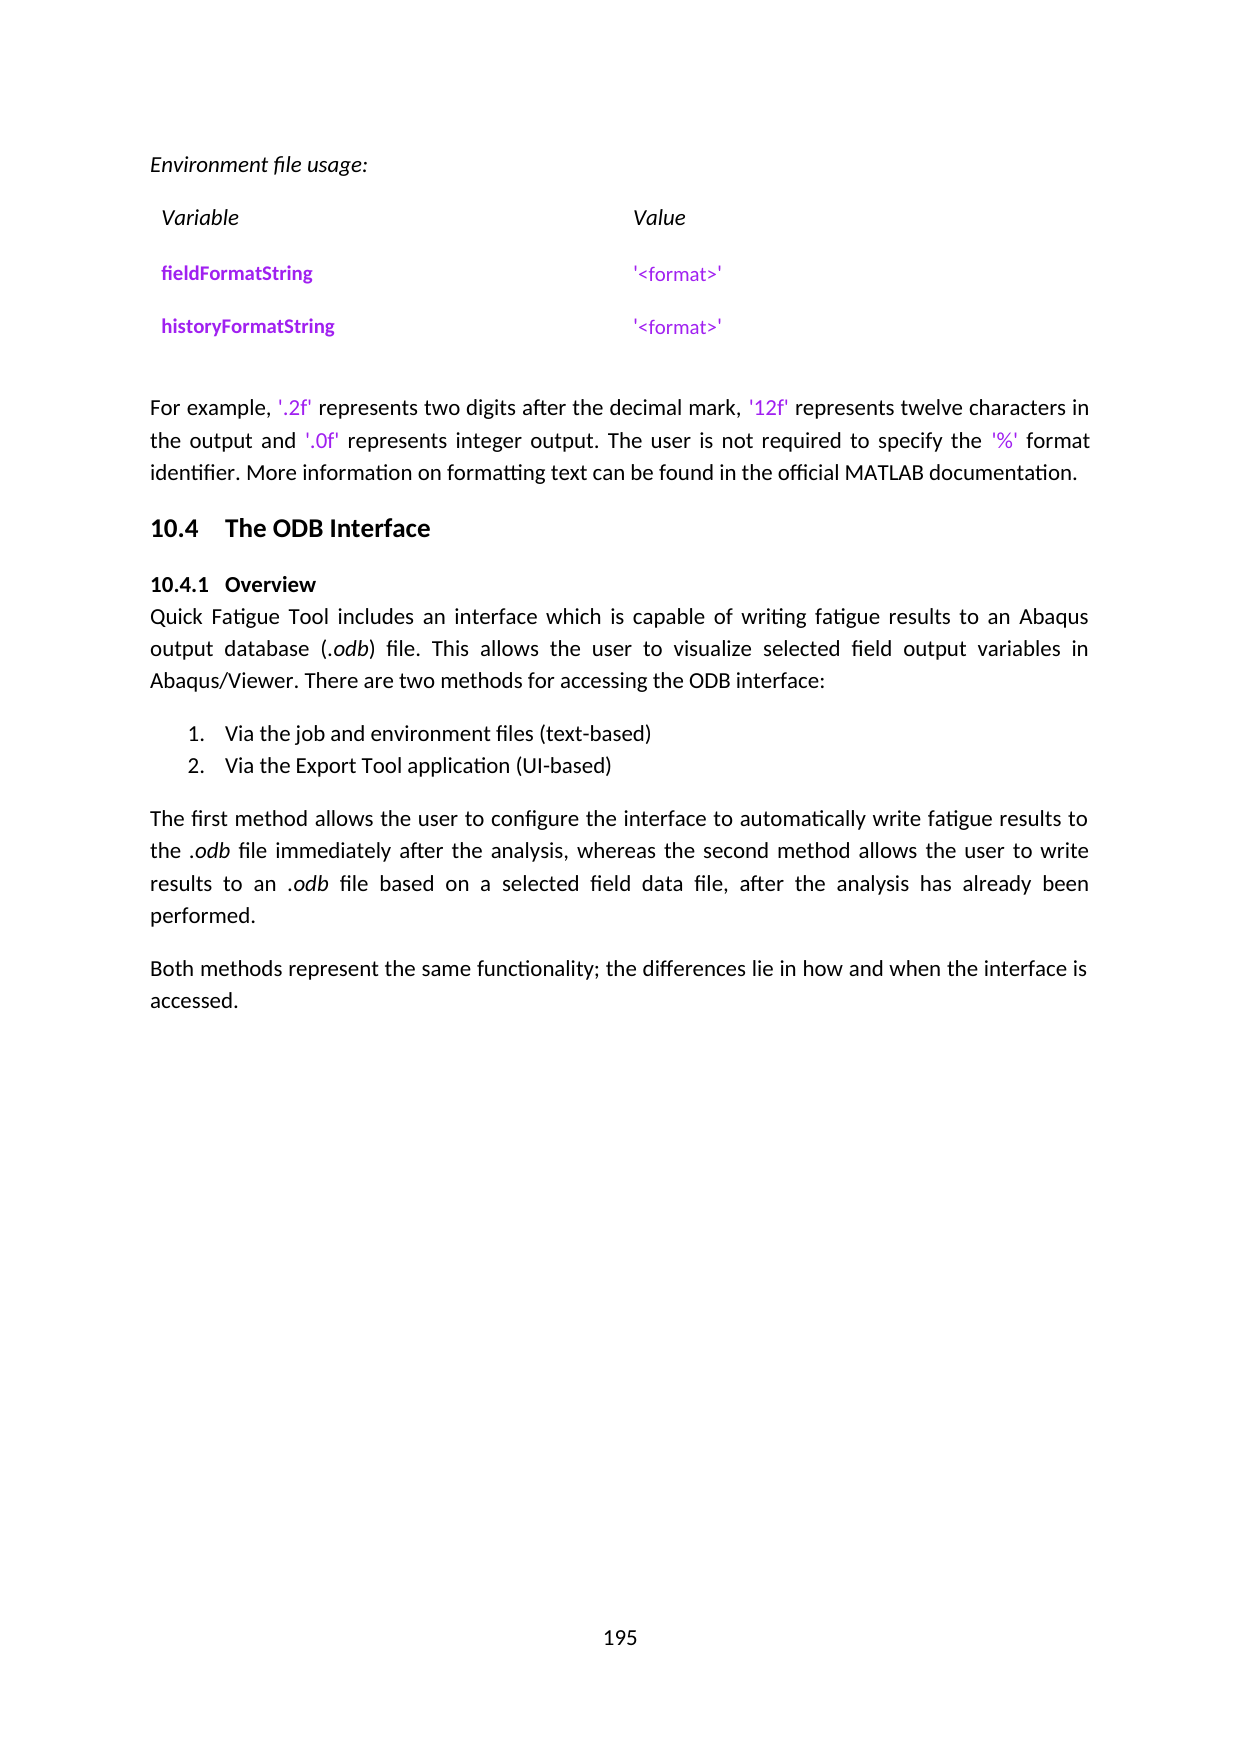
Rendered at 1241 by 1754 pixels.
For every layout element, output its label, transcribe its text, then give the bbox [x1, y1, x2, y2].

text For example, '.2f' represents two digits after the decimal mark, '12f' represents twelve characters in the output and '.0f' represents integer output. The user is not required to specify the '%' format identifier. More information on formatting text can be found in the official MATLAB documentation. [150, 393, 1090, 486]
text The first method allows the user to configure the interface to automatically write fatigue results to the .odb file immediately after the analysis, whereas the second method allows the user to write results to an .odb file based on a selected field data file, after the analysis has already been performed. [150, 804, 1090, 929]
list Via the job and environment files (text-based) [187, 719, 1090, 747]
subtitle 10.4 The ODB Interface [150, 511, 1090, 544]
text Environment file usage: [150, 150, 1090, 178]
list Via the Export Tool application (UI-based) [187, 751, 1090, 779]
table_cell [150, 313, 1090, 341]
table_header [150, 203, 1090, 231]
text Quick Fatigue Tool includes an interface which is capable of writing fatigue results to an Abaqus output database (.odb) file. This allows the user to visualize selected field output variables in Abaqus/Viewer. There are two methods for accessing the ODB interface: [150, 602, 1090, 694]
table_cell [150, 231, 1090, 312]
subtitle 10.4.1 Overview [150, 570, 1090, 598]
text Both methods represent the same functionality; the differences lie in how and when the interface is accessed. [150, 954, 1090, 1014]
